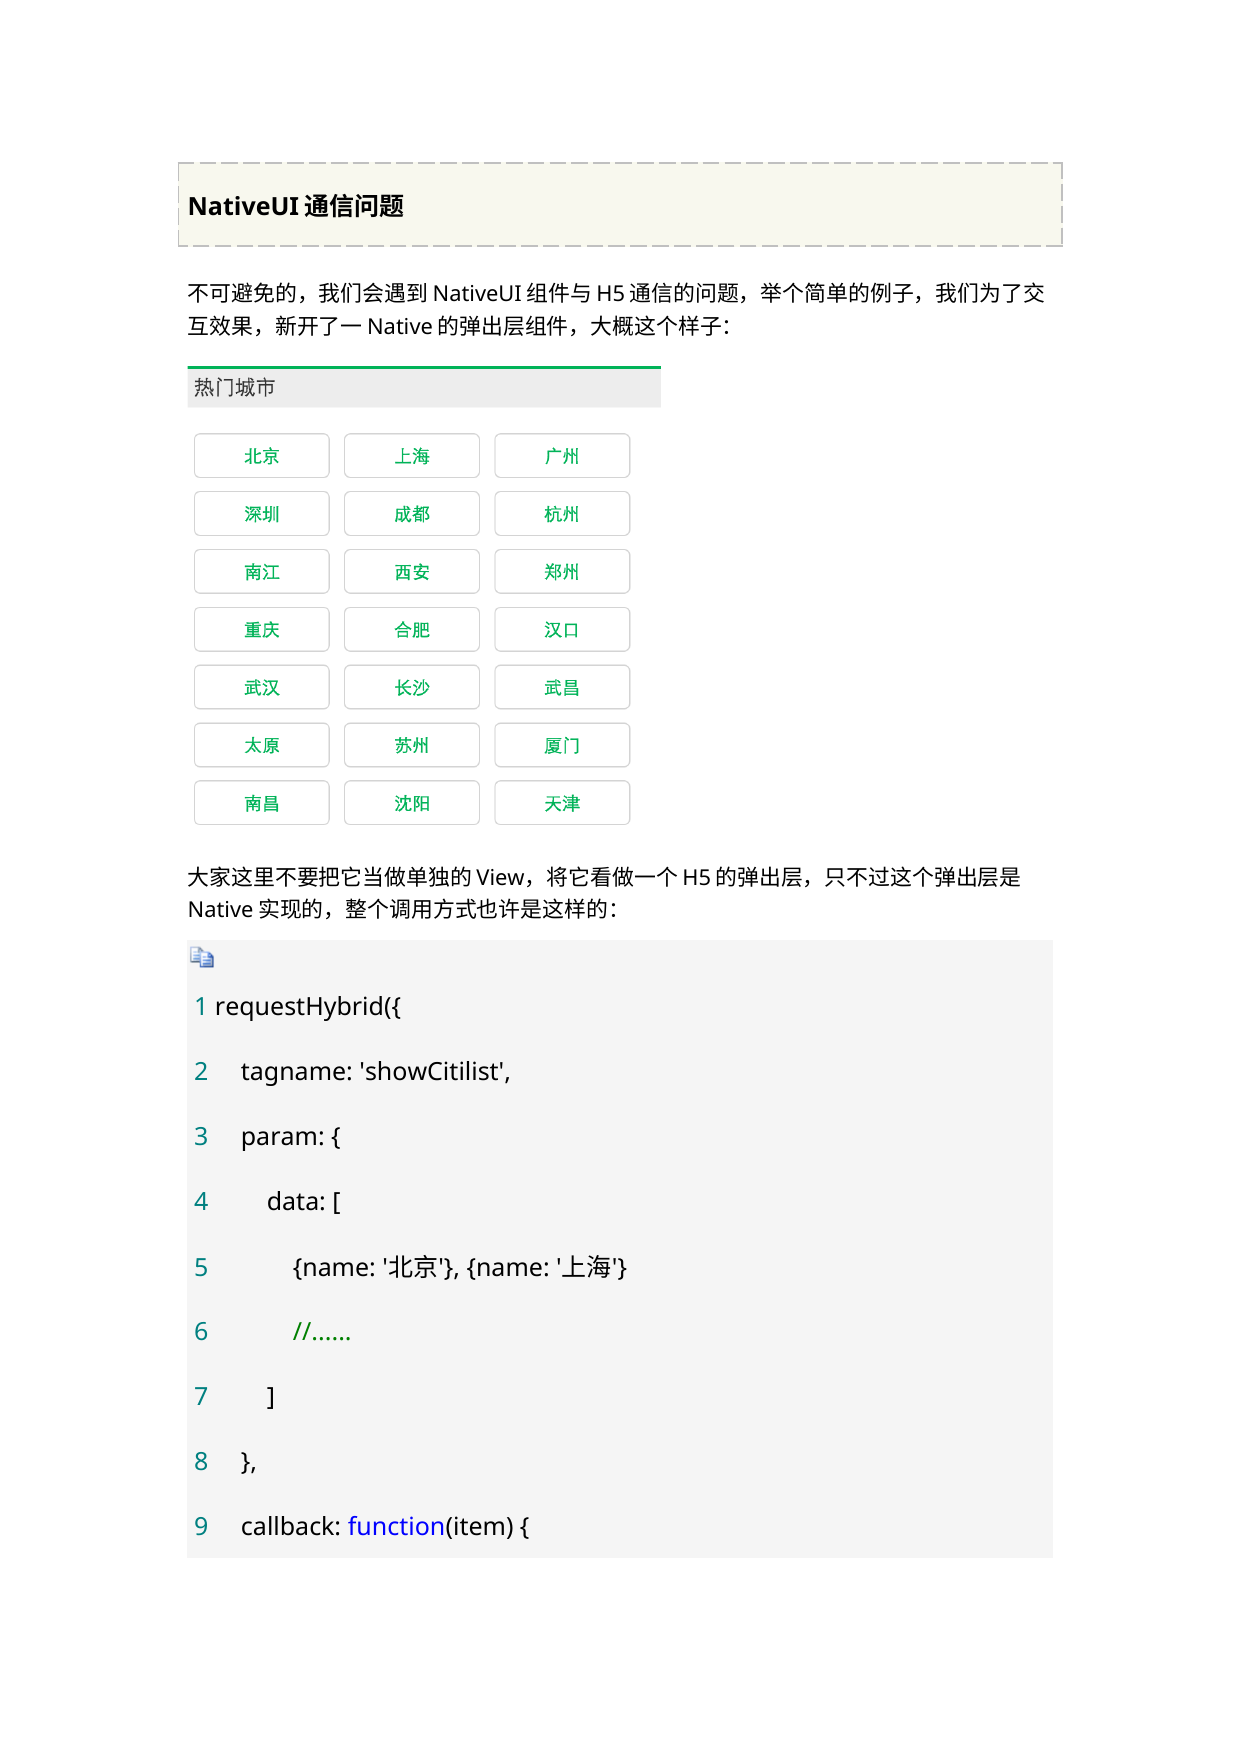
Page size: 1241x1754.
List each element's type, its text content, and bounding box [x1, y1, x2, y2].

text 4 data: [ [187, 1168, 1053, 1233]
text 3 param: { [187, 1103, 1053, 1168]
text NativeUI通信问题 [178, 162, 1063, 247]
text 大家这里不要把它当做单独的View，将它看做一个H5的弹出层，只不过这个弹出层是Native实现的，整个调用方式也许是这样的： [187, 860, 1053, 925]
text 2 tagname: 'showCitilist', [187, 1038, 1053, 1103]
text 6 //...... [187, 1298, 1053, 1363]
text 不可避免的，我们会遇到NativeUI组件与H5通信的问题，举个简单的例子，我们为了交互效果，新开了一Native的弹出层组件，大概这个样子： [187, 276, 1053, 341]
picture [187, 366, 661, 834]
text 9 callback: function(item) { [187, 1493, 1053, 1558]
text 5 {name: '北京'}, {name: '上海'} [187, 1233, 1053, 1298]
picture [187, 941, 219, 973]
text 7 ] [187, 1363, 1053, 1428]
text 8 }, [187, 1428, 1053, 1493]
text 1 requestHybrid({ [187, 973, 1053, 1038]
